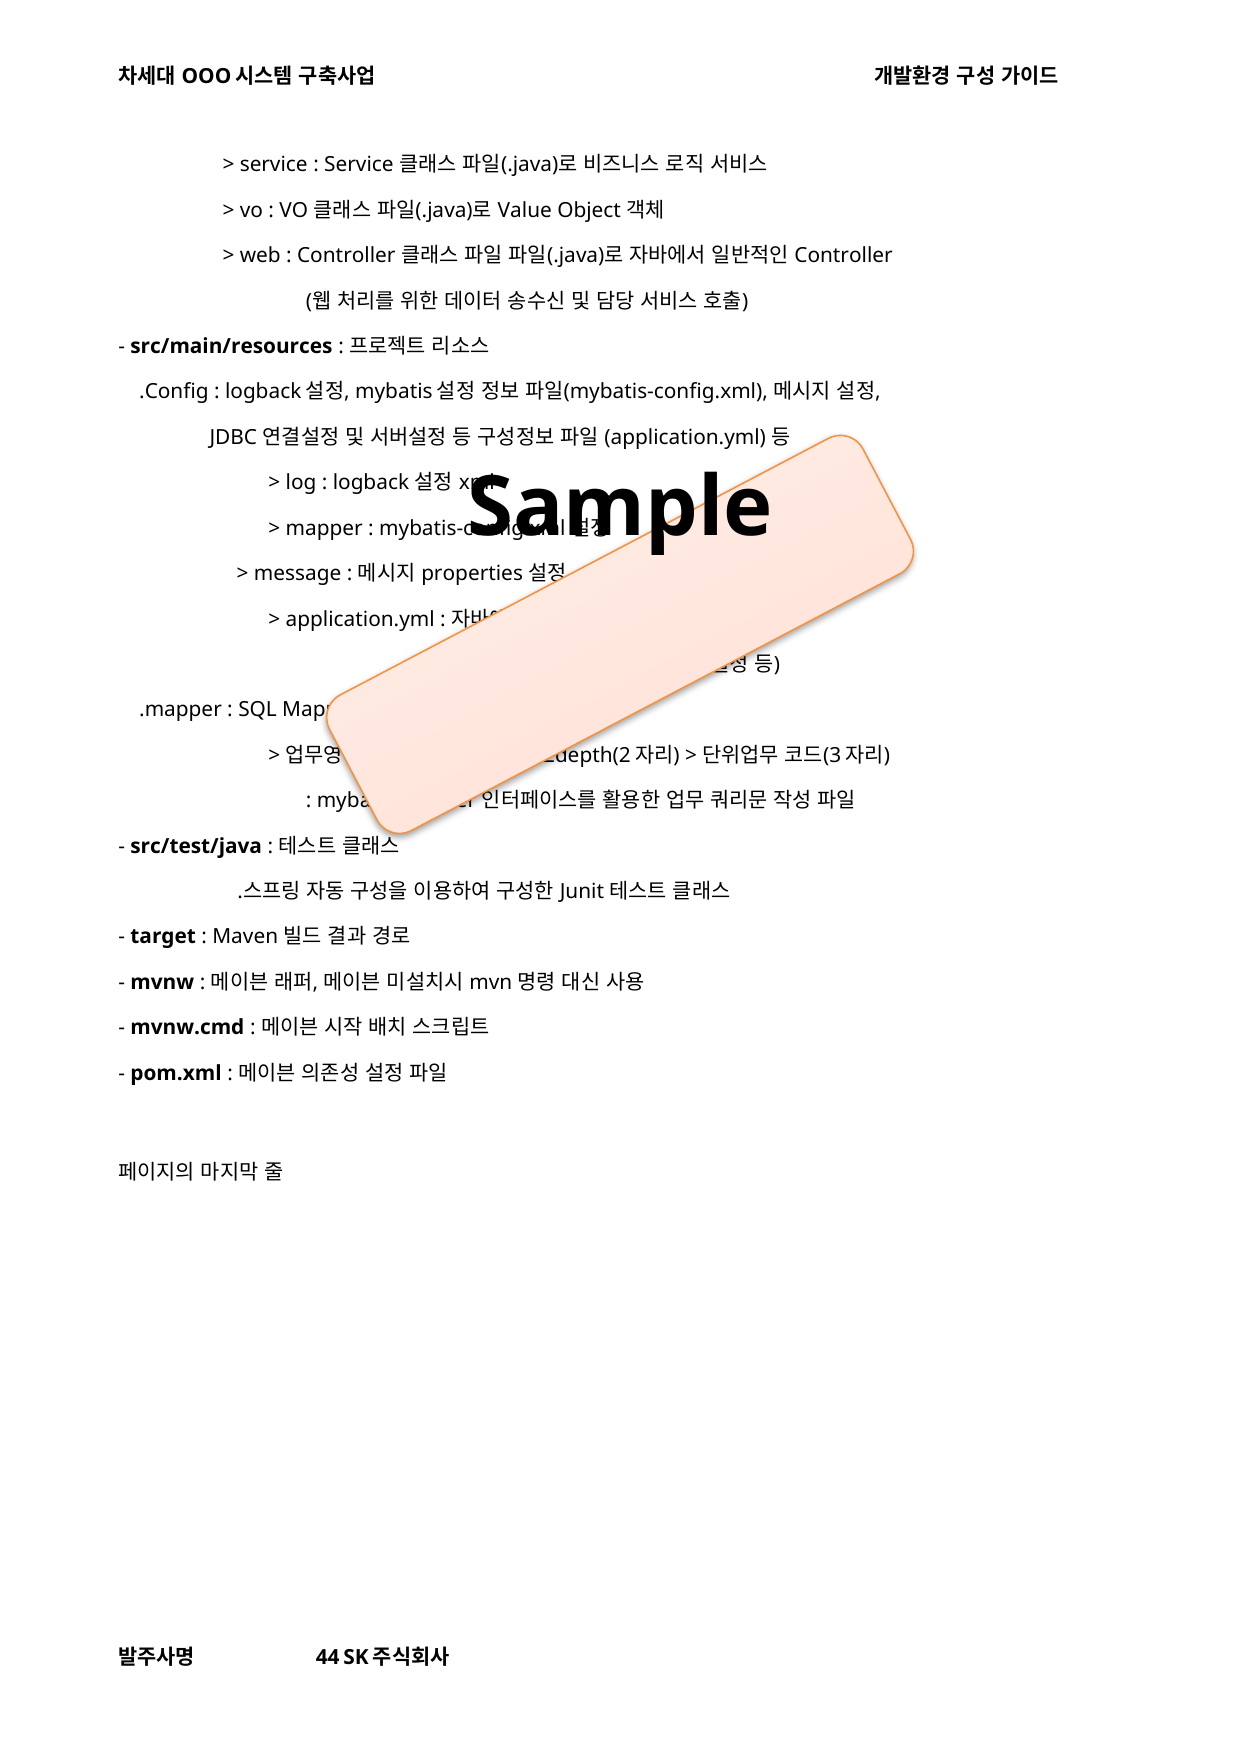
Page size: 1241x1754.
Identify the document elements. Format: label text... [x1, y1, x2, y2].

text > 업무영역 1depth > 업무영역 2depth(2자리) > 단위업무 코드(3자리) [550, 738, 1122, 768]
text > log : logback 설정 xml [118, 466, 768, 496]
text > mapper : mybatis-config.xml 설정 [899, 511, 1122, 541]
text (웹 처리를 위한 데이터 송수신 및 담당 서비스 호출) [118, 284, 1122, 314]
text > web : Controller 클래스 파일 파일(.java)로 자바에서 일반적인 Controller [118, 238, 1122, 269]
text - pom.xml : 메이븐 의존성 설정 파일 [118, 1056, 1122, 1086]
text .mapper : SQL Mapping XML 파일 (SQL.xml) [118, 693, 337, 723]
text .mapper : SQL Mapping XML 파일 (SQL.xml) [635, 693, 1122, 723]
text > service : Service 클래스 파일(.java)로 비즈니스 로직 서비스 [118, 148, 1122, 178]
text > application.yml : 자바에서 일반적인 Spring설정 파일 [807, 602, 1122, 632]
text > message : 메시지 properties 설정 [118, 556, 597, 587]
text - mvnw.cmd : 메이븐 시작 배치 스크립트 [118, 1011, 1122, 1041]
text > application.yml : 자바에서 일반적인 Spring설정 파일 [118, 602, 510, 632]
text > mapper : mybatis-config.xml 설정 [118, 511, 637, 541]
text > message : 메시지 properties 설정 [893, 556, 1122, 587]
text > vo : VO 클래스 파일(.java)로 Value Object 객체 [118, 193, 1122, 223]
text (jdbc, 세션, context-path 설정 등) [118, 647, 424, 678]
text 페이지의 마지막 줄 [118, 1155, 1122, 1185]
text - target : Maven 빌드 결과 경로 [118, 920, 1122, 950]
text : mybatis Mapper 인터페이스를 활용한 업무 쿼리문 작성 파일 [118, 783, 366, 814]
text - mvnw : 메이븐 래퍼, 메이븐 미설치시 mvn 명령 대신 사용 [118, 965, 1122, 996]
text .스프링 자동 구성을 이용하여 구성한 Junit 테스트 클래스 [118, 874, 1122, 905]
text : mybatis Mapper 인터페이스를 활용한 업무 쿼리문 작성 파일 [462, 783, 1122, 814]
text > log : logback 설정 xml [876, 466, 1122, 496]
text - src/test/java : 테스트 클래스 [118, 829, 1122, 859]
text > 업무영역 1depth > 업무영역 2depth(2자리) > 단위업무 코드(3자리) [118, 738, 341, 768]
text JDBC 연결설정 및 서버설정 등 구성정보 파일 (application.yml) 등 [118, 420, 1122, 451]
text - src/main/resources : 프로젝트 리소스 [118, 329, 1122, 360]
text .Config : logback설정, mybatis설정 정보 파일(mybatis-config.xml), 메시지 설정, [118, 375, 1122, 405]
text (jdbc, 세션, context-path 설정 등) [720, 647, 1122, 678]
